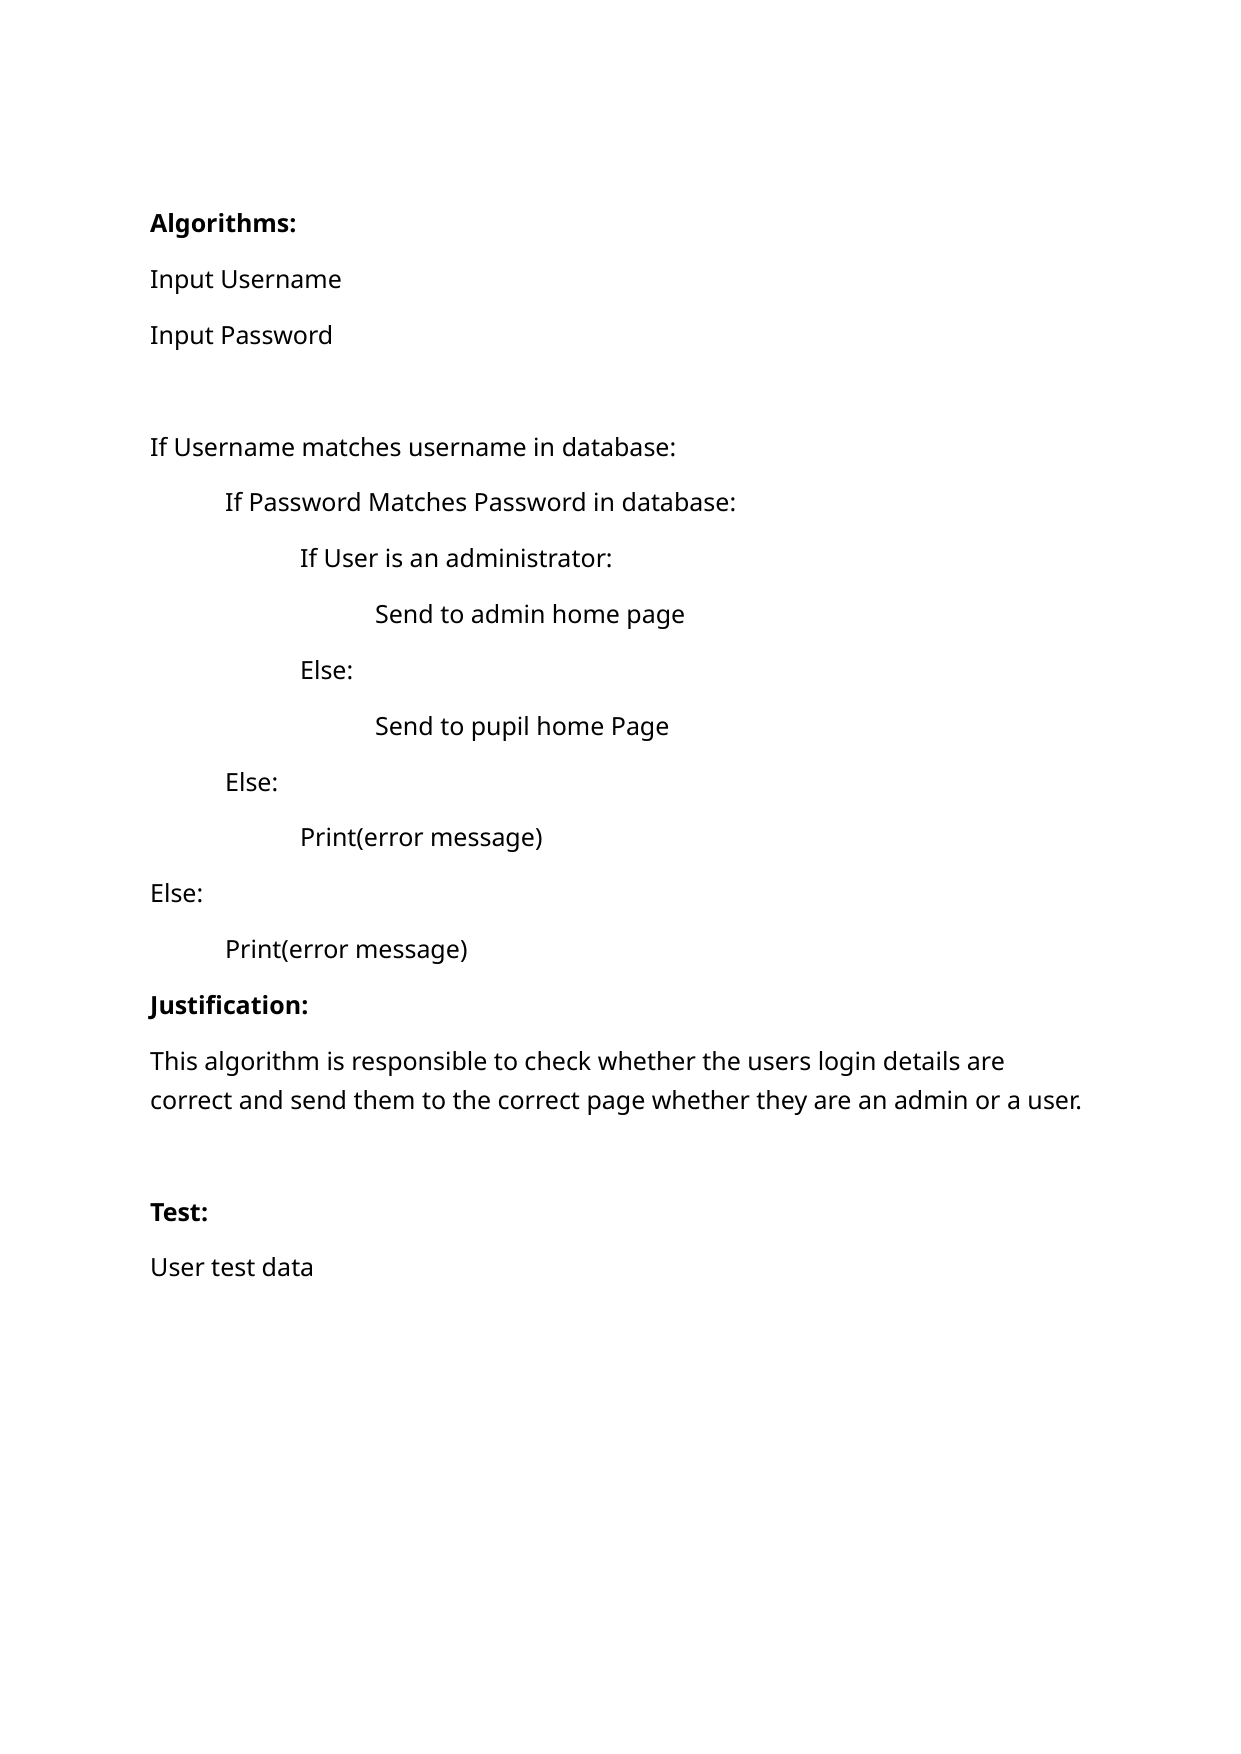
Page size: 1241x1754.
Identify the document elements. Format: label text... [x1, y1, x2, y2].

text Input Password [150, 317, 1090, 352]
text Else: [150, 764, 1090, 798]
text Print(error message) [150, 820, 1090, 854]
text User test data [150, 1250, 1090, 1284]
text Justification: [150, 987, 1090, 1022]
text Algorithms: [150, 206, 1090, 240]
text Print(error message) [150, 932, 1090, 966]
text Else: [150, 652, 1090, 687]
text Send to admin home page [150, 597, 1090, 631]
text If Password Matches Password in database: [150, 485, 1090, 519]
text Else: [150, 876, 1090, 910]
text Test: [150, 1194, 1090, 1228]
text This algorithm is responsible to check whether the users login details are correct and send them to the correct page whether they are an admin or a user. [150, 1043, 1090, 1117]
text If Username matches username in database: [150, 429, 1090, 463]
text If User is an administrator: [150, 541, 1090, 575]
text Send to pupil home Page [150, 708, 1090, 742]
text Input Username [150, 262, 1090, 296]
